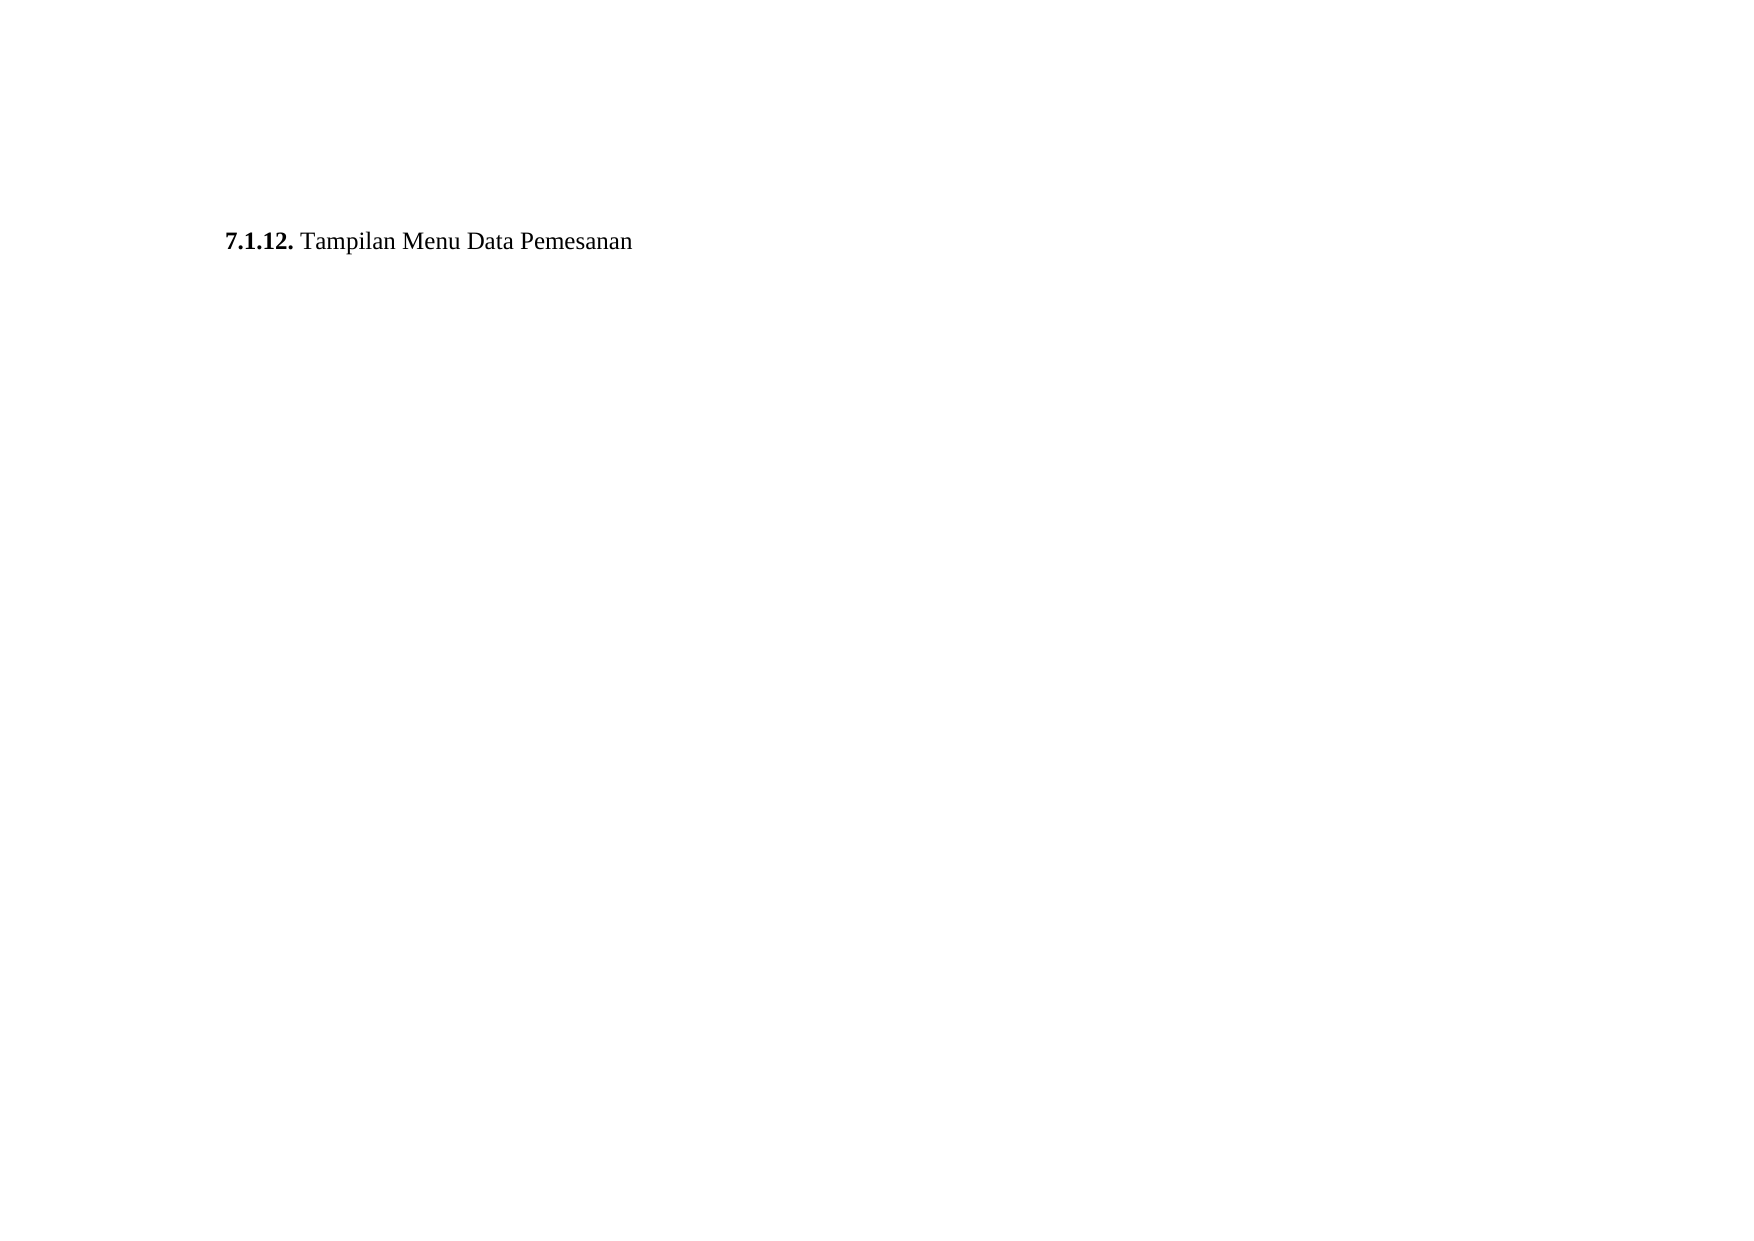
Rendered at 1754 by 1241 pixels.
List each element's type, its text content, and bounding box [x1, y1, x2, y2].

list Tampilan Menu Data Pemesanan [225, 226, 1604, 255]
